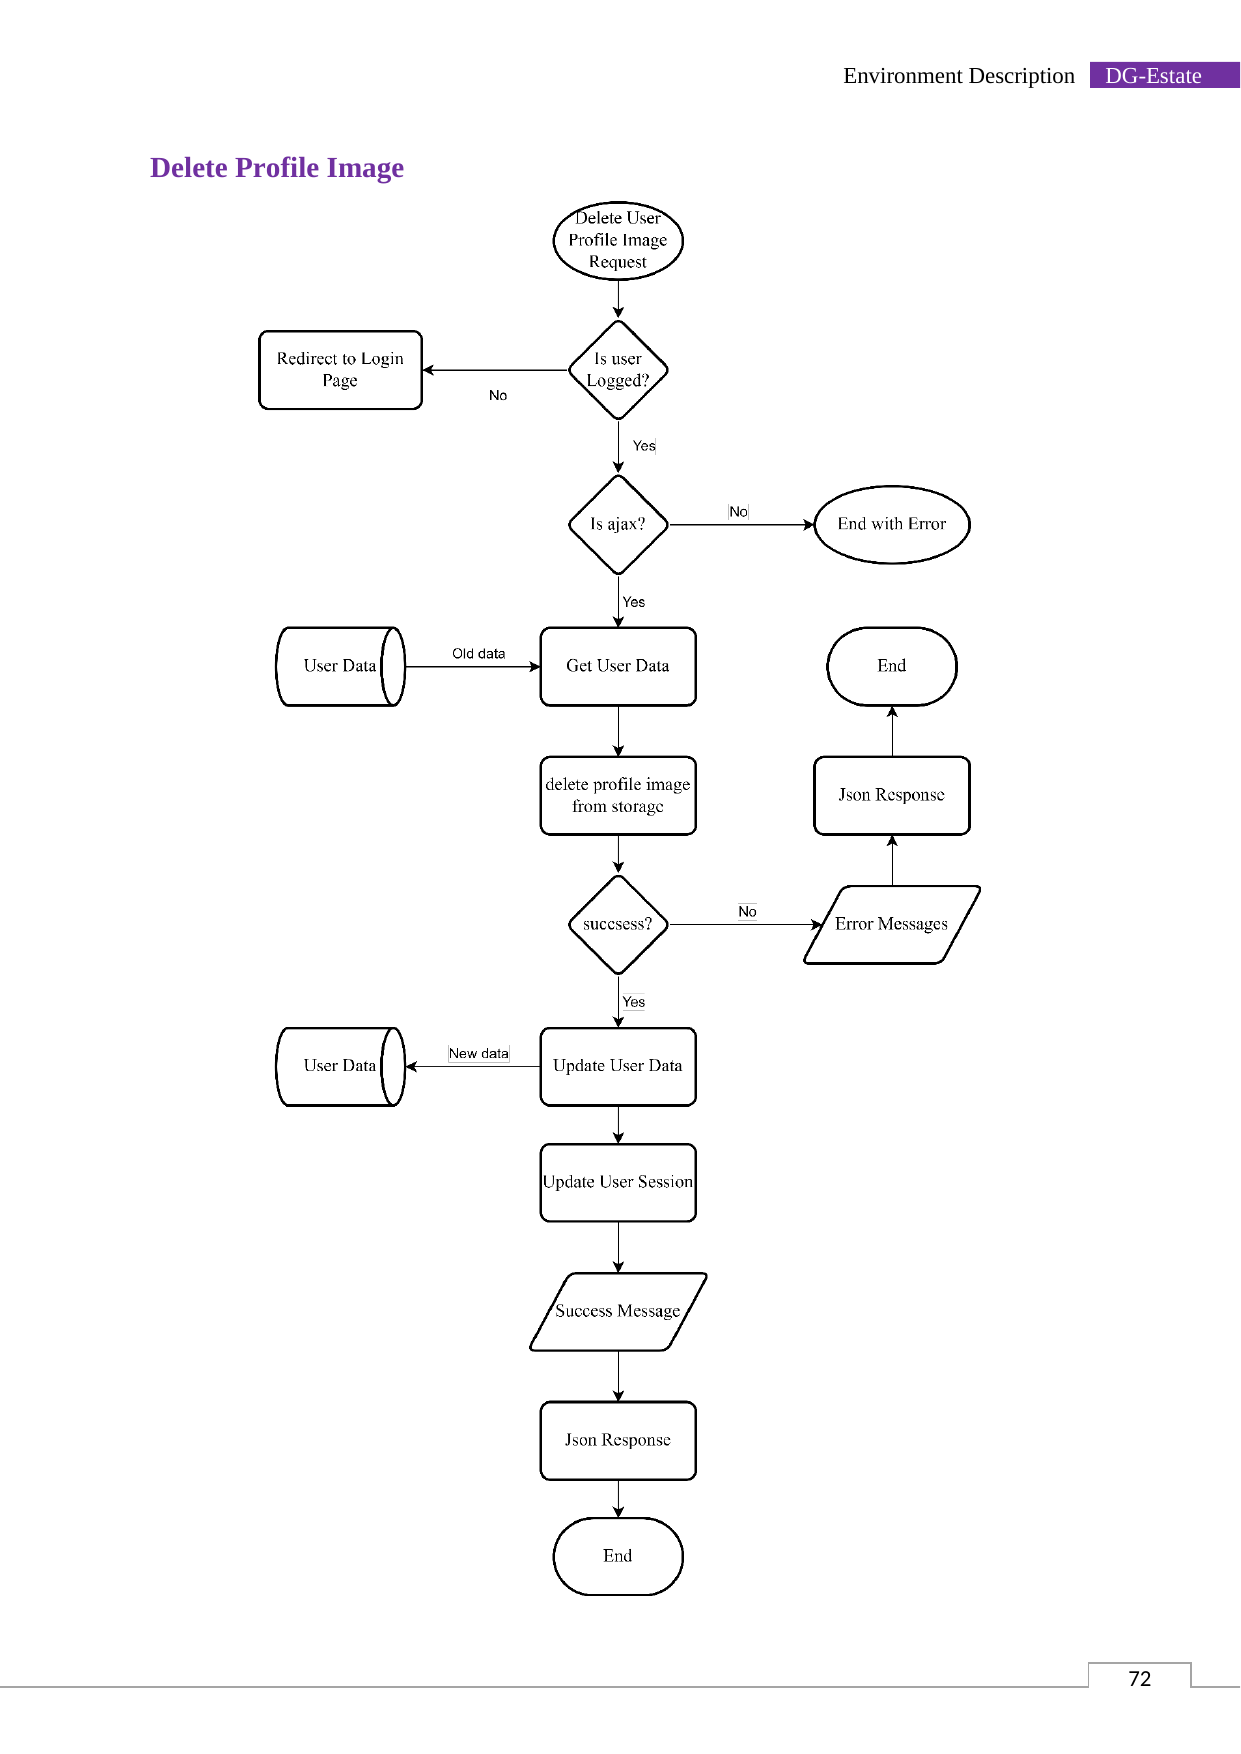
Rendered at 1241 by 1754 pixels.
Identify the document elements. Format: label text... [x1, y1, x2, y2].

picture [257, 200, 983, 1596]
title Delete Profile Image [150, 150, 1090, 183]
